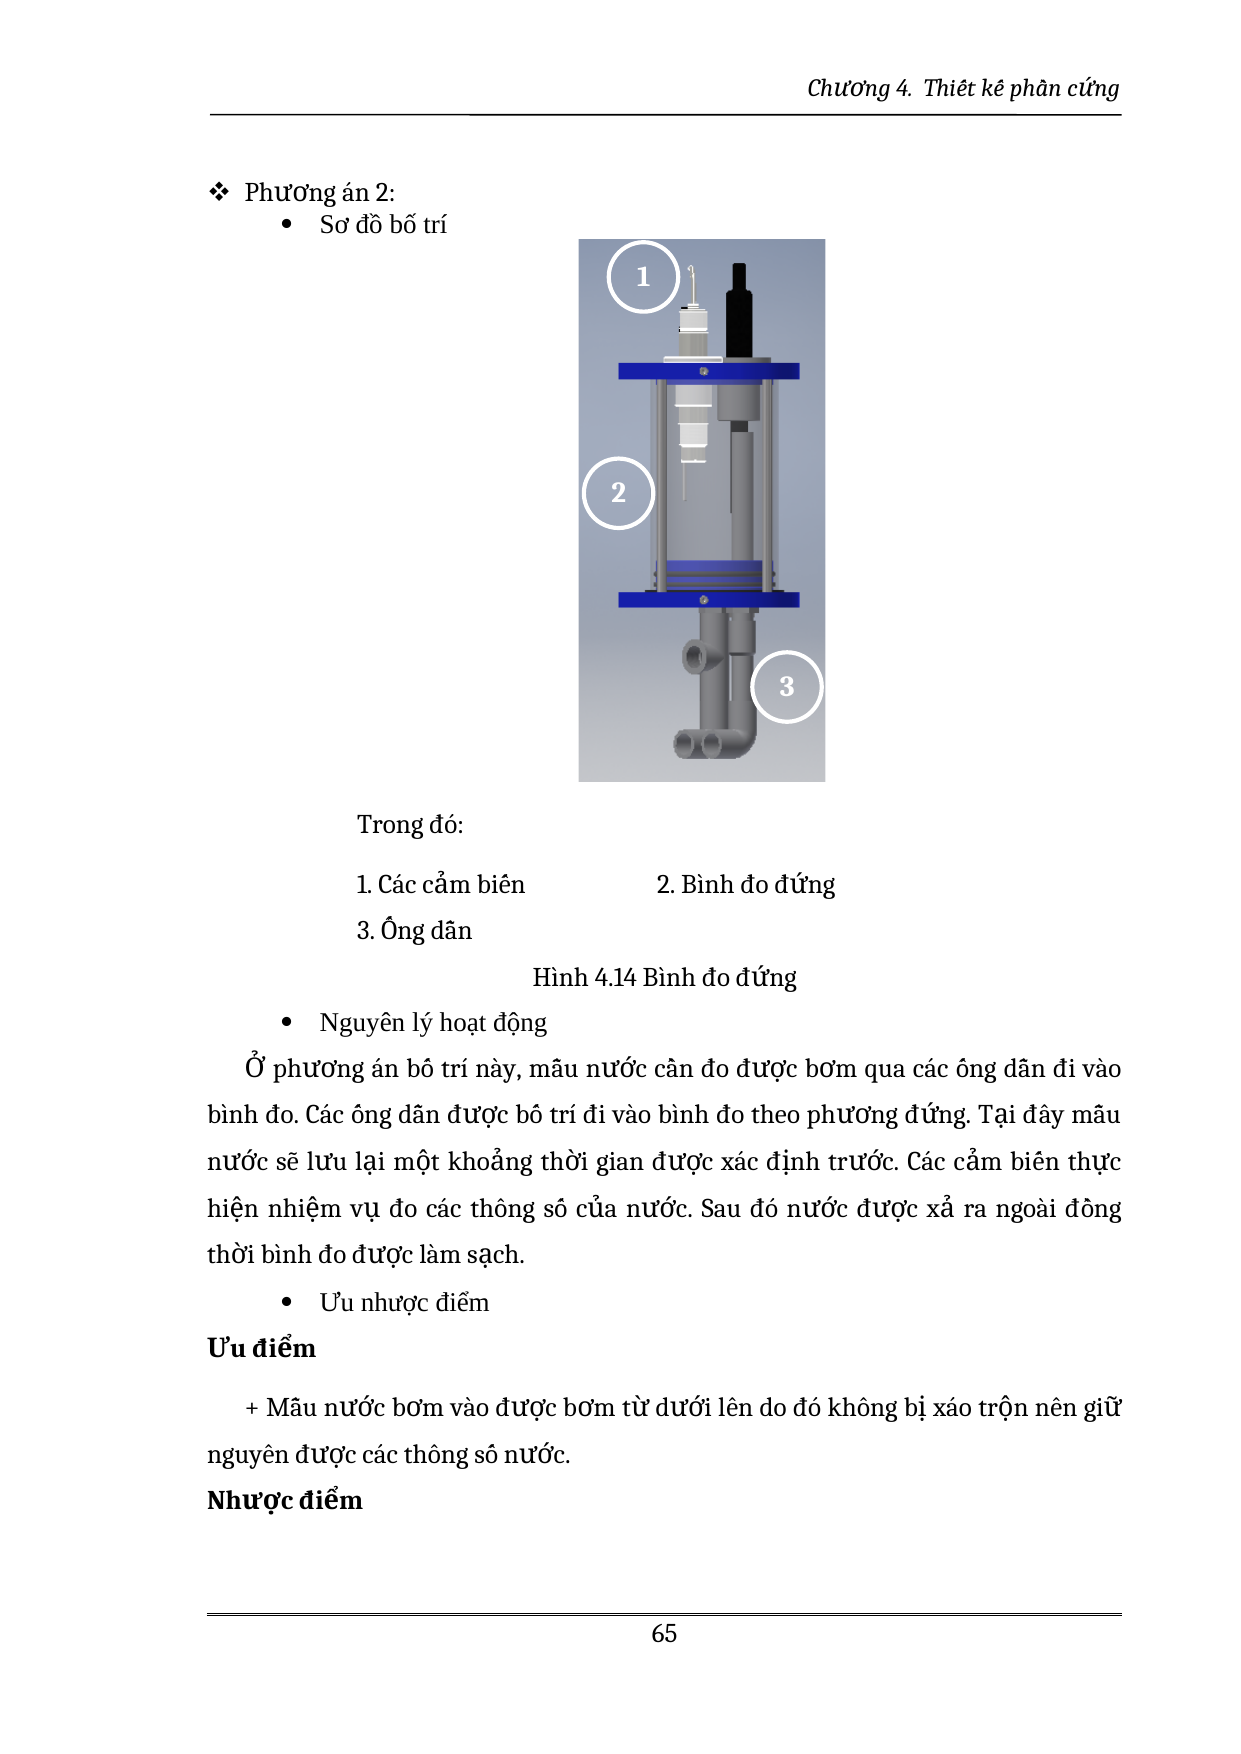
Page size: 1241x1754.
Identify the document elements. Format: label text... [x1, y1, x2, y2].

text Trong đó: [357, 809, 1122, 841]
list Nguyên lý hoạt động [282, 1006, 1122, 1037]
text Ưu điểm [207, 1333, 1122, 1364]
list + Mẫu nước bơm vào được bơm từ dưới lên do đó không bị xáo trộn nên giữ nguyên được các thông số nước. [207, 1392, 1122, 1470]
picture [578, 239, 826, 782]
list Sơ đồ bố trí [282, 208, 1122, 239]
text 3. Ống dẫn [357, 915, 1122, 947]
text Nhược điểm [207, 1485, 1122, 1516]
list Ở phương án bố trí này, mẫu nước cần đo được bơm qua các ống dẫn đi vào bình đo. Các ống dẫn được bố trí đi vào bình đo theo phương đứng. Tại đây mẫu nước sẽ lưu lại một khoảng thời gian được xác định trước. Các cảm biến thực hiện nhiệm vụ đo các thông số của nước. Sau đó nước được xả ra ngoài đồng thời bình đo được làm sạch. [207, 1053, 1122, 1270]
list Phương án 2: [207, 177, 1122, 208]
text 1. Các cảm biến 2. Bình đo đứng [357, 869, 1122, 900]
list Ưu nhược điểm [282, 1286, 1122, 1317]
